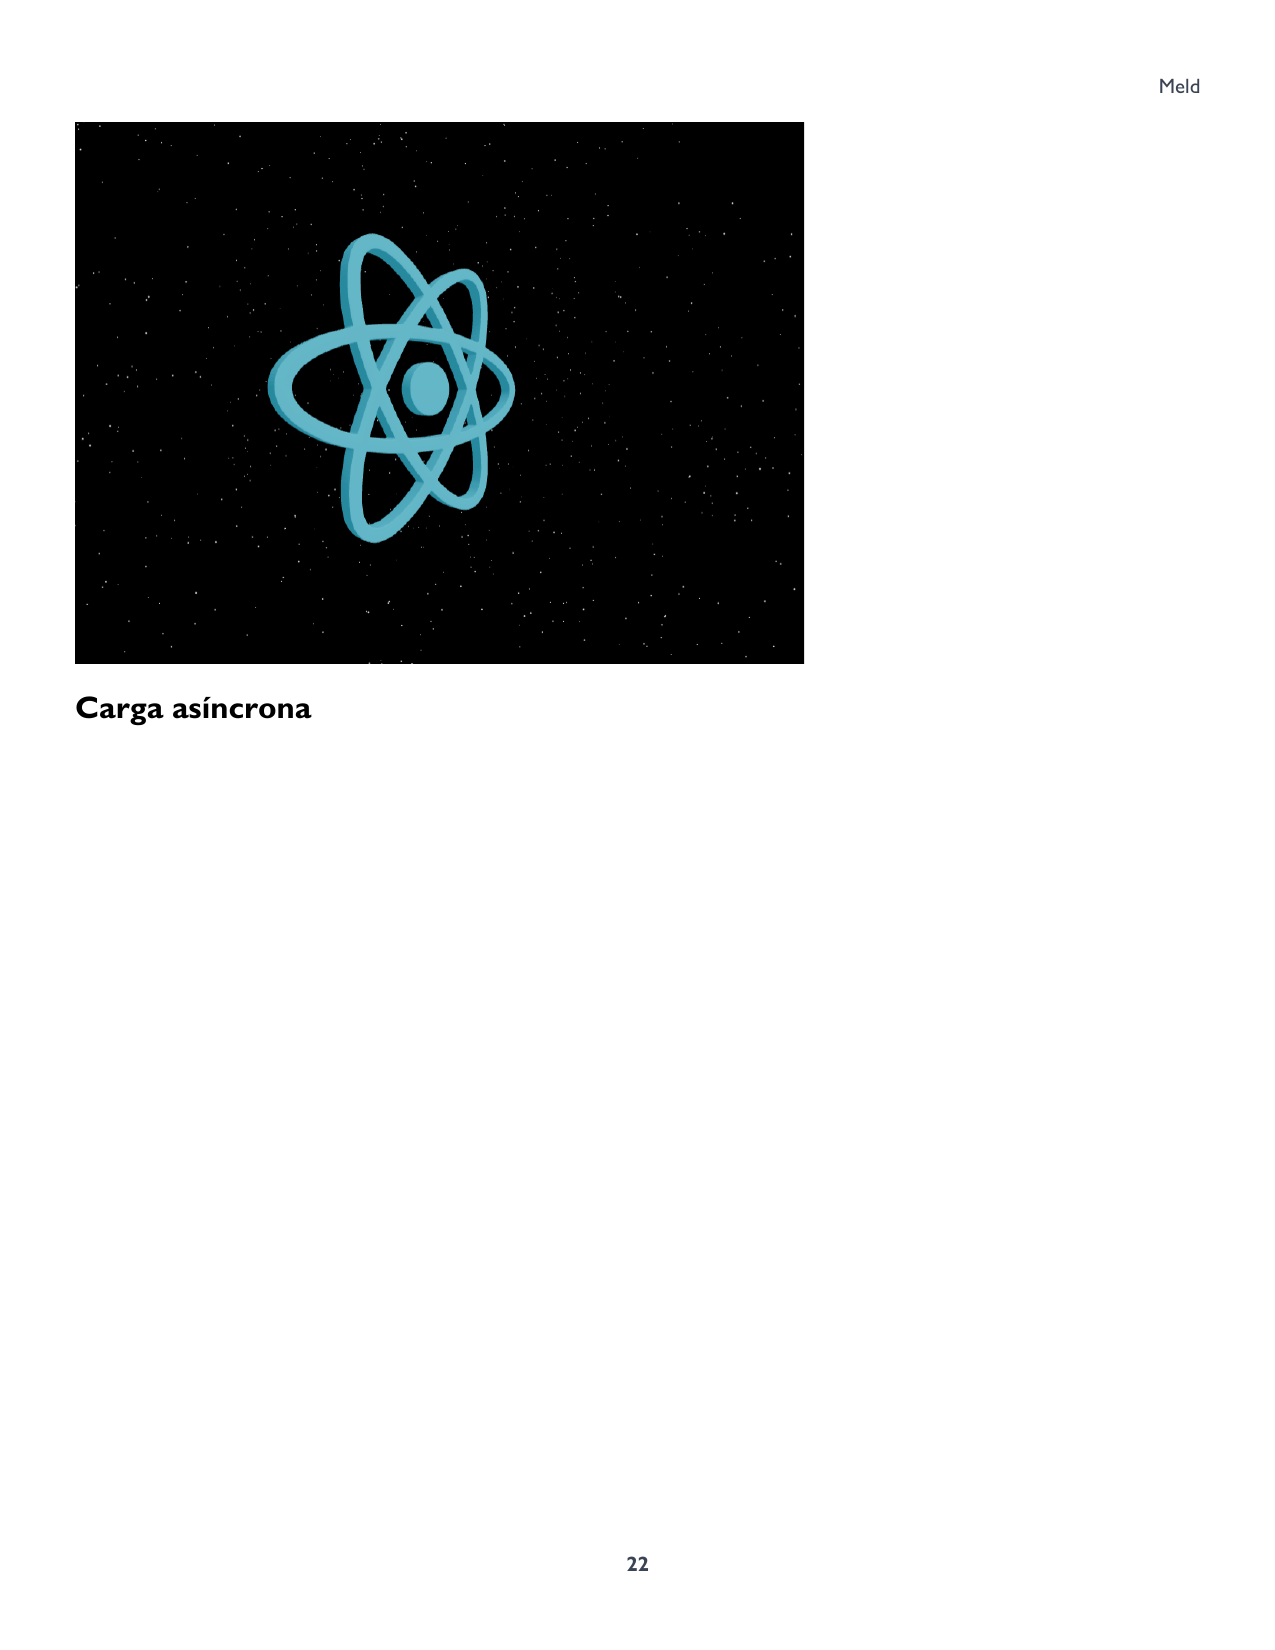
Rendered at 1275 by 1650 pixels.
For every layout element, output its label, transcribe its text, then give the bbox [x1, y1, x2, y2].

picture [75, 122, 805, 664]
subtitle Carga asíncrona [75, 692, 1200, 725]
